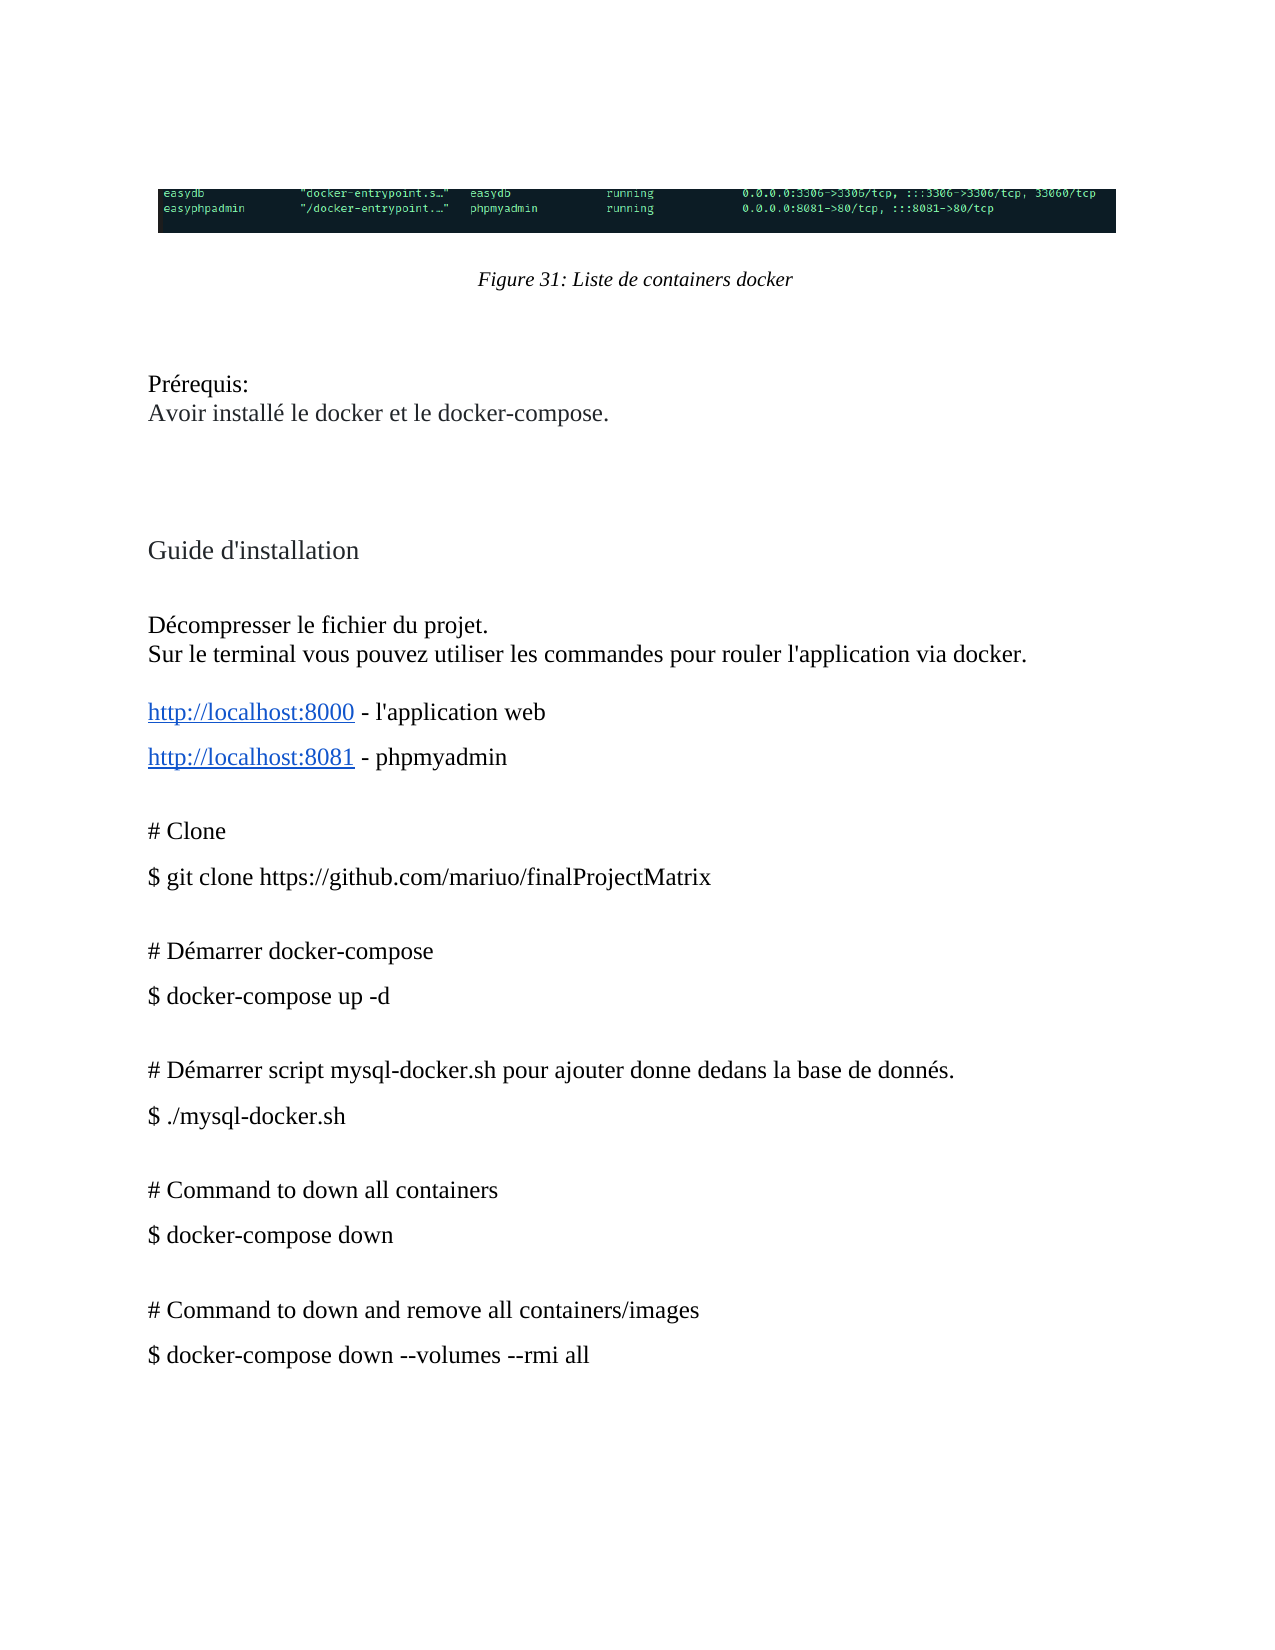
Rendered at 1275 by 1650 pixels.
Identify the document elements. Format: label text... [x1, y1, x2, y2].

text $ docker-compose up -d [148, 981, 1125, 1010]
text Avoir installé le docker et le docker-compose. [148, 398, 1125, 427]
text $ docker-compose down [148, 1221, 1125, 1249]
text http://localhost:8000 - l'application web [148, 697, 1125, 726]
text Guide d'installation [148, 534, 1125, 565]
text Décompresser le fichier du projet. [148, 611, 1125, 639]
text $ git clone https://github.com/mariuo/finalProjectMatrix [148, 862, 1125, 891]
picture [158, 189, 1116, 233]
text # Démarrer script mysql-docker.sh pour ajouter donne dedans la base de donnés. [148, 1056, 1125, 1084]
text http://localhost:8081 - phpmyadmin [148, 742, 1125, 771]
text Sur le terminal vous pouvez utiliser les commandes pour rouler l'application via docker. [148, 639, 1125, 668]
text # Clone [148, 816, 1125, 845]
table_cell Figure 31: Liste de containers docker [148, 254, 1125, 312]
text $ ./mysql-docker.sh [148, 1101, 1125, 1130]
text Prérequis: [148, 369, 1125, 398]
text $ docker-compose down --volumes --rmi all [148, 1340, 1125, 1369]
text # Command to down and remove all containers/images [148, 1295, 1125, 1323]
text # Démarrer docker-compose [148, 936, 1125, 965]
table_header [148, 179, 1125, 254]
text # Command to down all containers [148, 1175, 1125, 1204]
